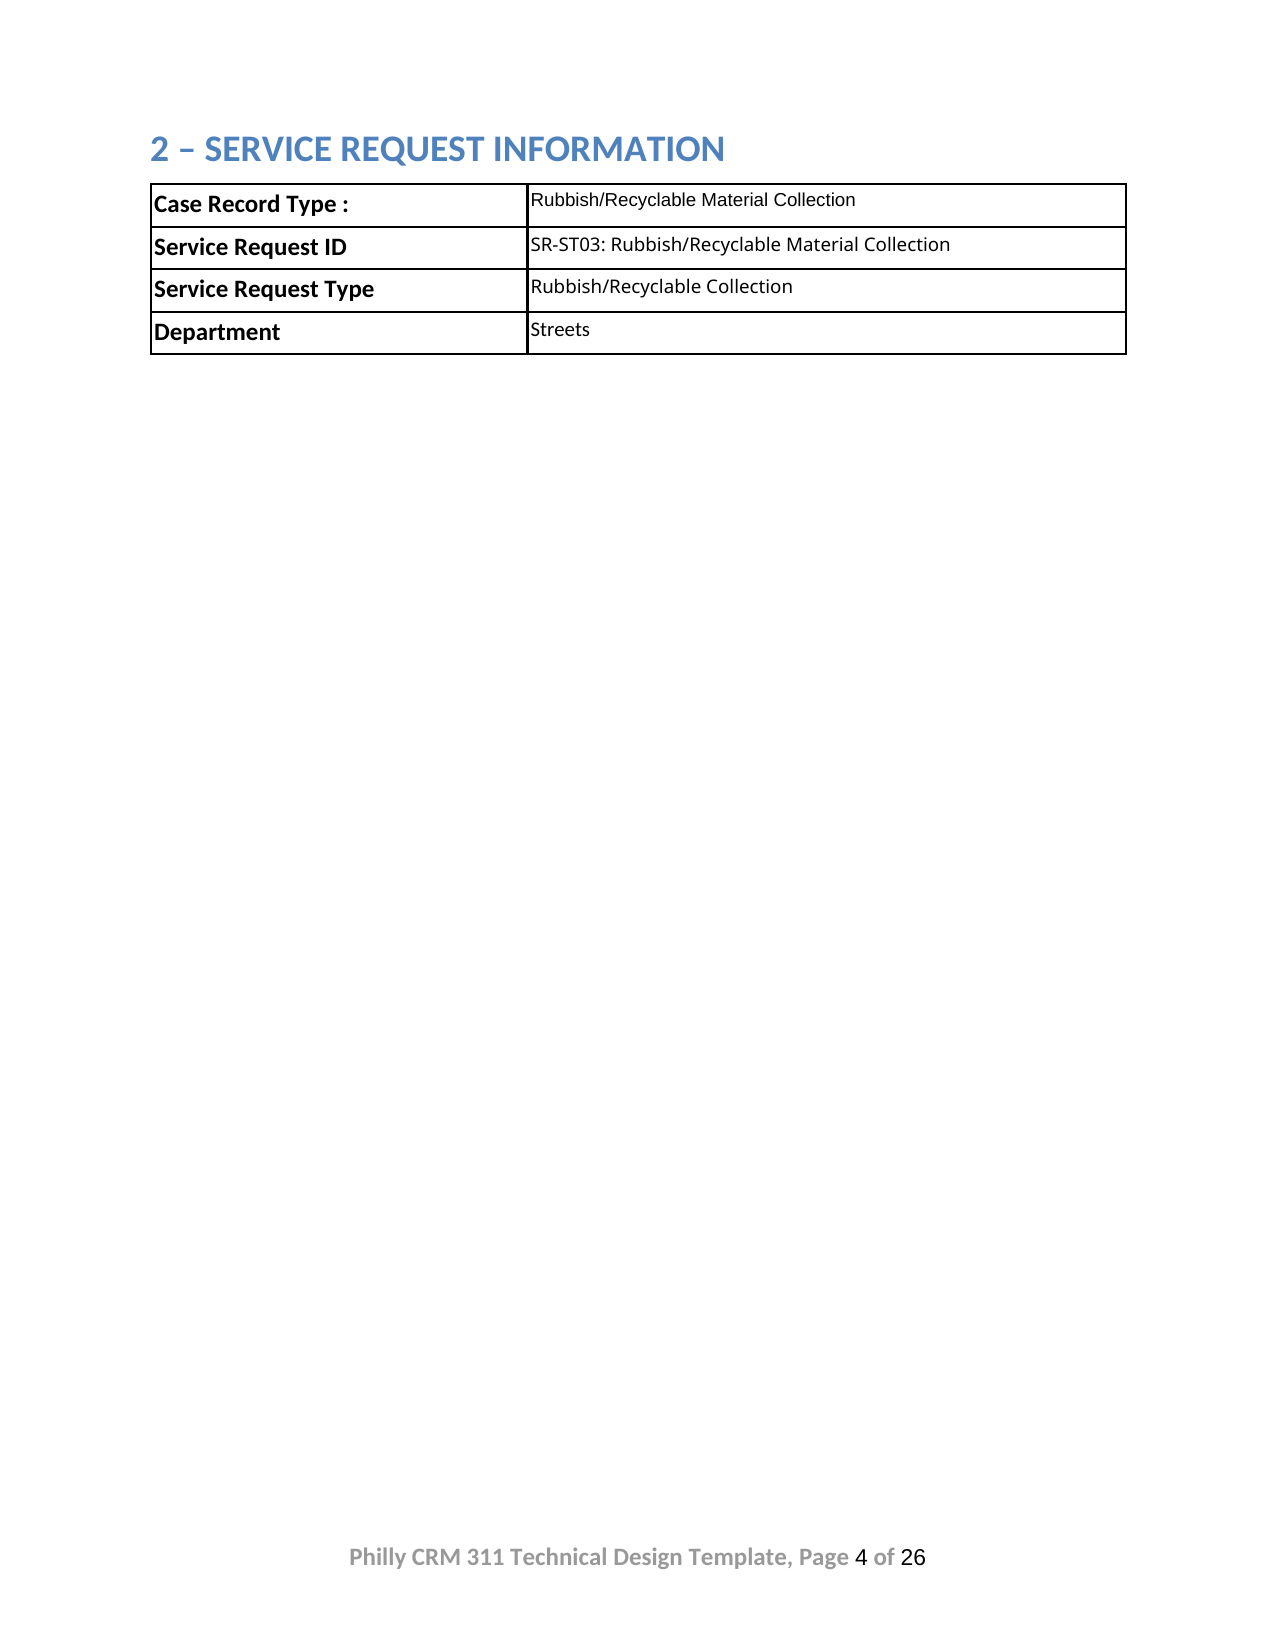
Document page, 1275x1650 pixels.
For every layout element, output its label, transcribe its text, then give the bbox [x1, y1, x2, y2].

table_cell Streets [529, 313, 1125, 353]
subtitle 2 – SERVICE REQUEST INFORMATION [150, 125, 1125, 171]
table_header Case Record Type : [152, 185, 526, 226]
table_cell SR-ST03: Rubbish/Recyclable Material Collection [529, 228, 1125, 268]
table_cell Service Request Type [152, 270, 526, 311]
table_cell Service Request ID [152, 228, 526, 268]
table_header Rubbish/Recyclable Material Collection [529, 185, 1125, 226]
table_cell Rubbish/Recyclable Collection [529, 270, 1125, 311]
table_cell Department [152, 313, 526, 353]
